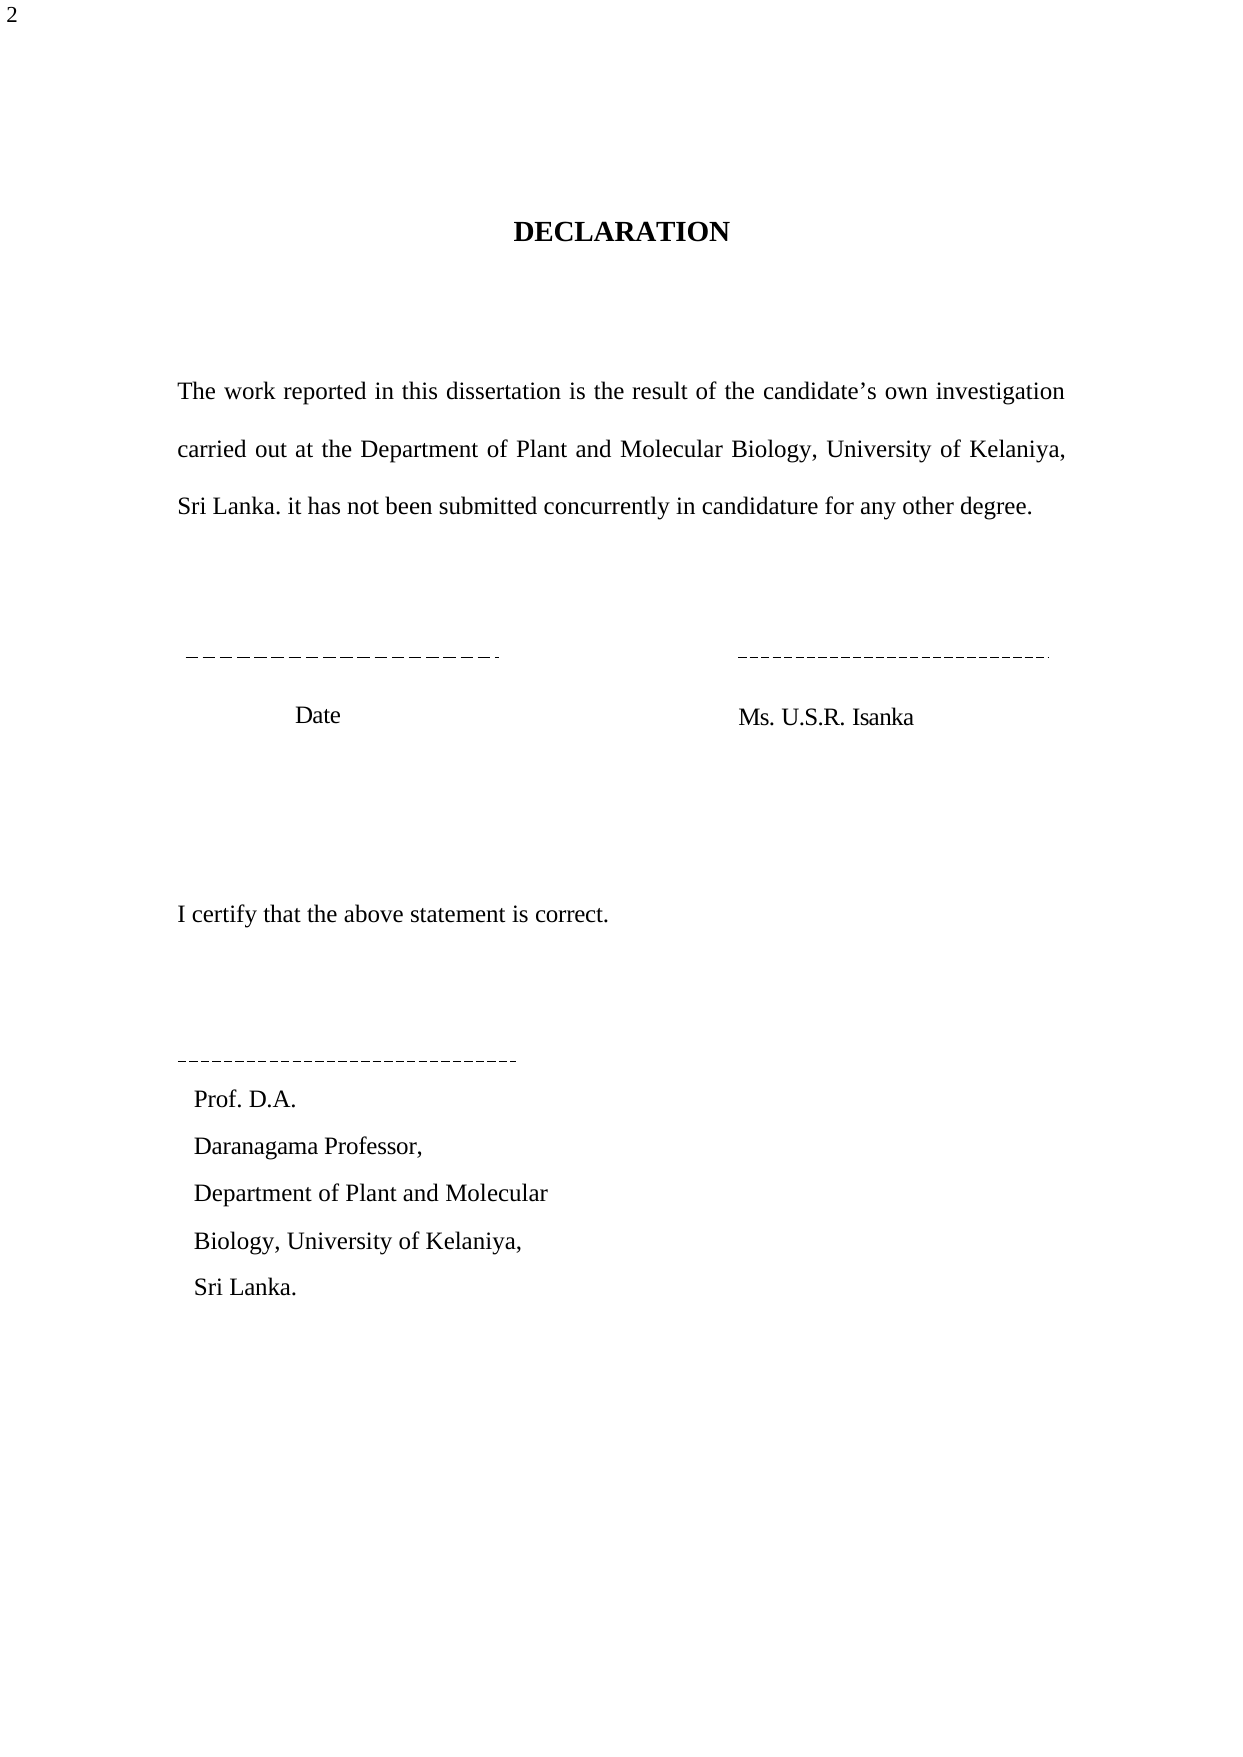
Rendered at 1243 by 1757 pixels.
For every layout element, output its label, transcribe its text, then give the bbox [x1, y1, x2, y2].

text The work reported in this dissertation is the result of the candidate’s own investigation carried out at the Department of Plant and Molecular Biology, University of Kelaniya, Sri Lanka. it has not been submitted concurrently in candidature for any other degree. [177, 376, 1066, 520]
text Prof. D.A. Daranagama Professor, [194, 1084, 426, 1160]
text Department of Plant and Molecular Biology, University of Kelaniya, [194, 1178, 635, 1255]
text I certify that the above statement is correct. [177, 899, 1066, 928]
text Date Ms. U.S.R. Isanka [143, 701, 1066, 730]
text Sri Lanka. [194, 1273, 1066, 1302]
subtitle DECLARATION [178, 214, 1066, 248]
